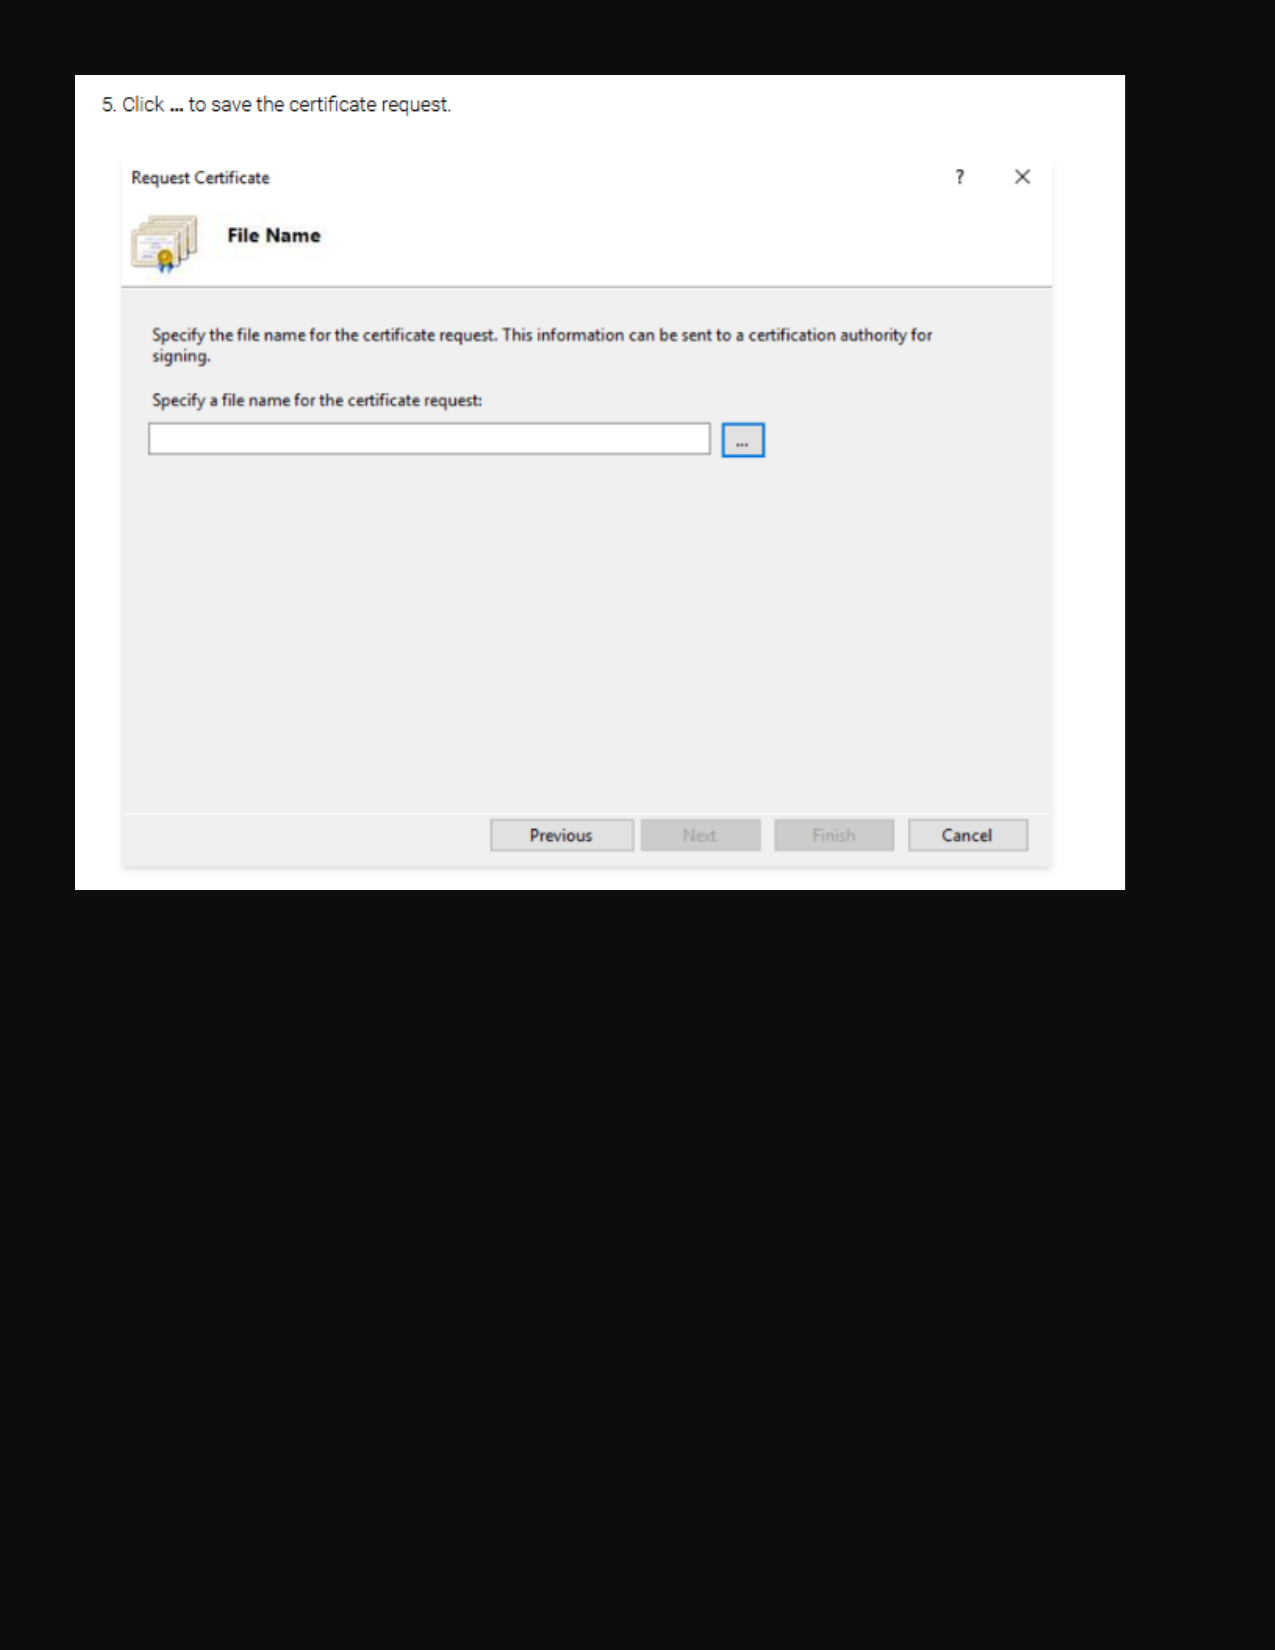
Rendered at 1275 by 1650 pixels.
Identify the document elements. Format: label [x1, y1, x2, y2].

picture [75, 75, 1125, 890]
